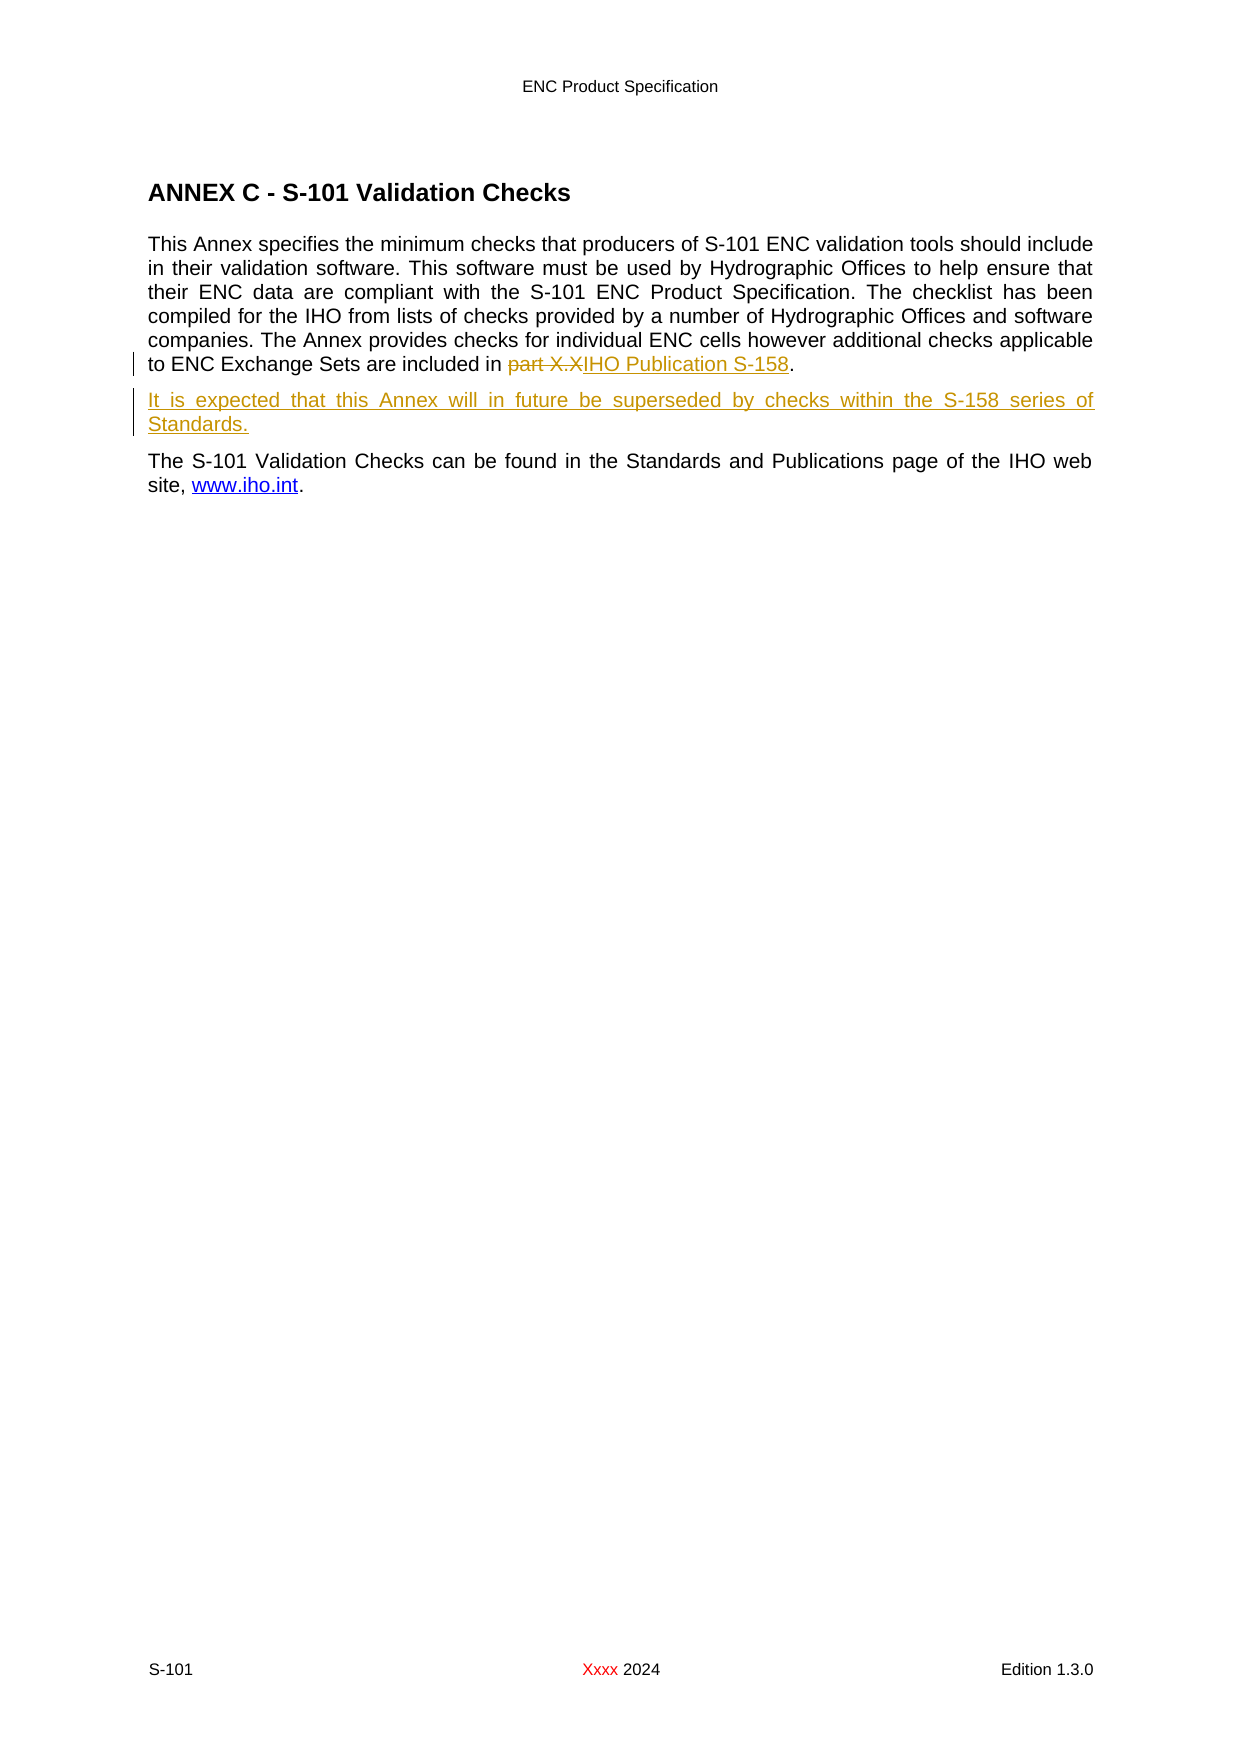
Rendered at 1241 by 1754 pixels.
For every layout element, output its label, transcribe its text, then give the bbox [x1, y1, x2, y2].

text This Annex specifies the minimum checks that producers of S-101 ENC validation tools should include in their validation software. This software must be used by Hydrographic Offices to help ensure that their ENC data are compliant with the S-101 ENC Product Specification. The checklist has been compiled for the IHO from lists of checks provided by a number of Hydrographic Offices and software companies. The Annex provides checks for individual ENC cells however additional checks applicable to ENC Exchange Sets are included in . [148, 232, 1094, 376]
text The S-101 Validation Checks can be found in the Standards and Publications page of the IHO web site, www.iho.int. [148, 448, 1094, 496]
subtitle ANNEX C - S-101 Validation Checks [148, 178, 1094, 207]
